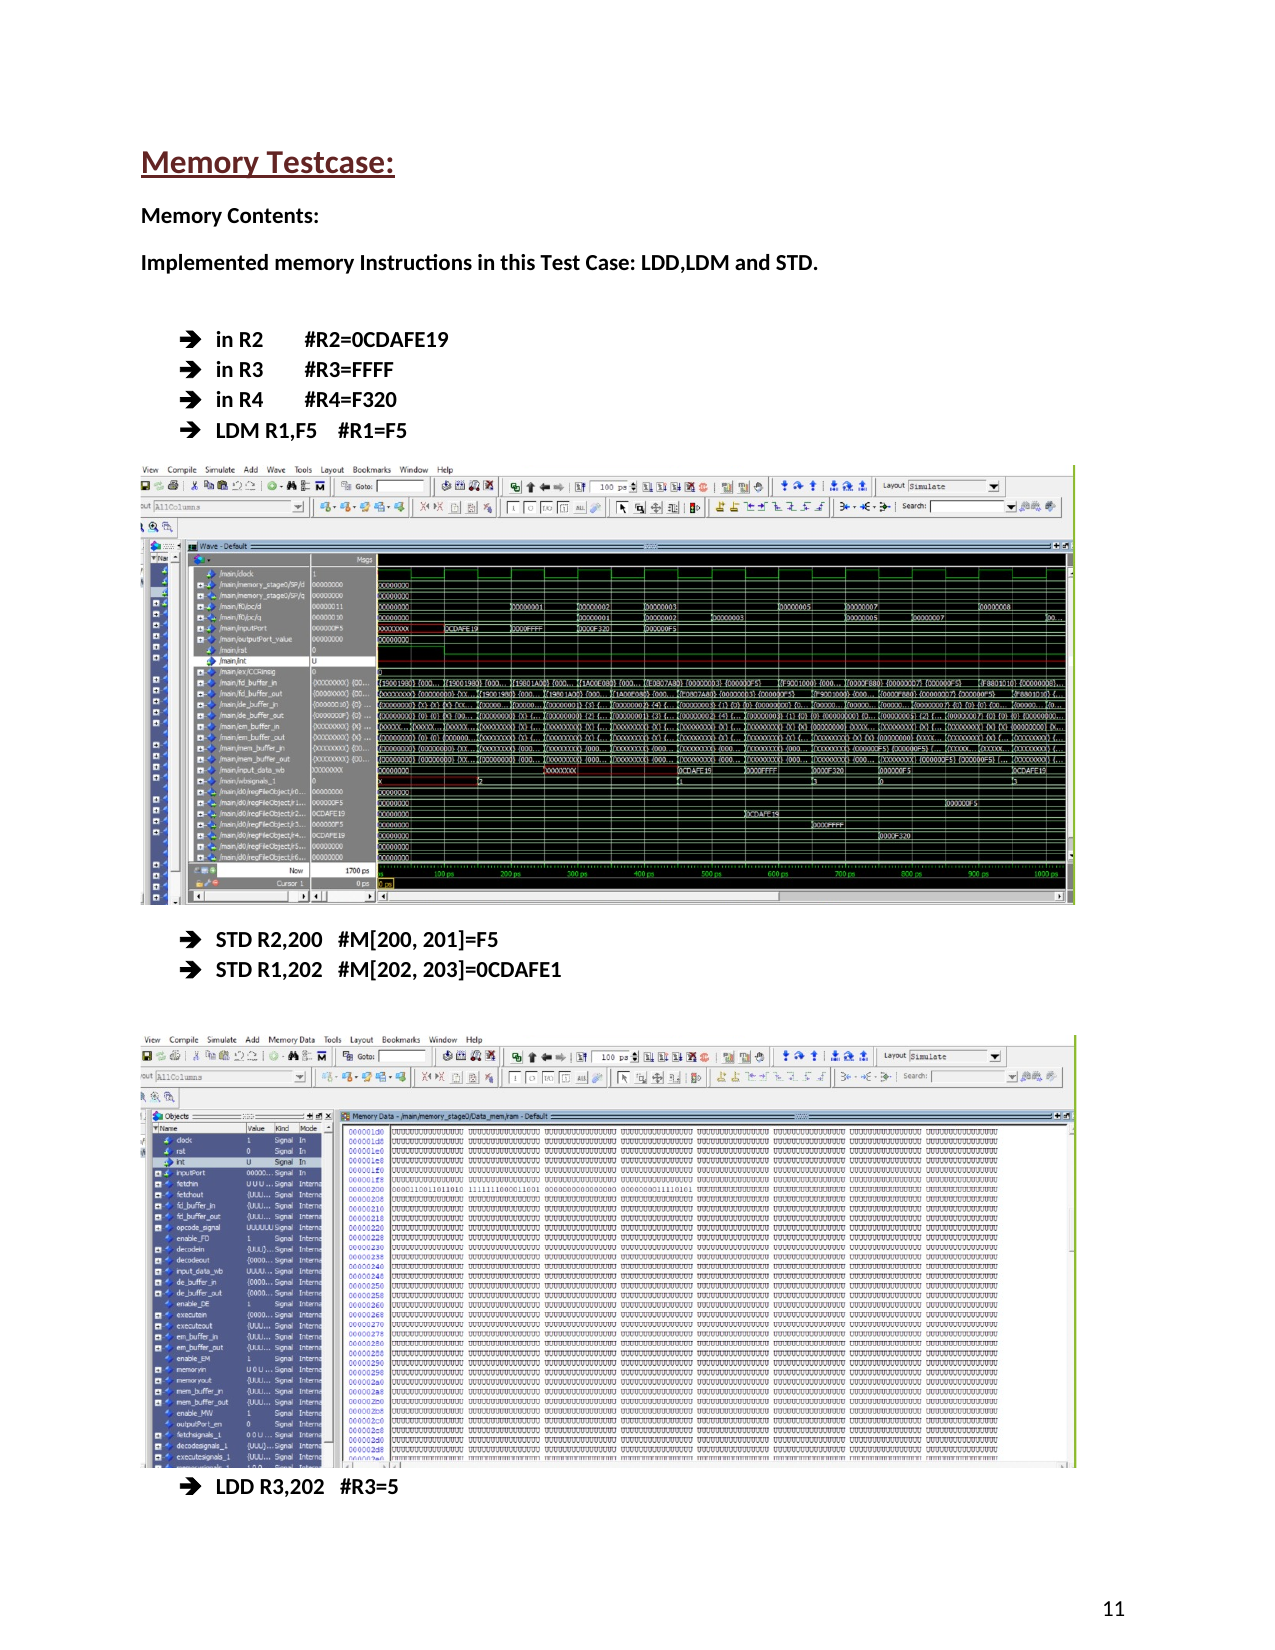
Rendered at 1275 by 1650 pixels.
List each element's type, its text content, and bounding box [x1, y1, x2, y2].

list LDM R1,F5 #R1=F5 [178, 416, 1125, 444]
picture [140, 465, 1075, 905]
list STD R1,202 #M[202, 203]=0CDAFE1 [178, 956, 1125, 983]
text Memory Contents: [141, 201, 1125, 229]
picture [140, 1035, 1077, 1468]
text Implemented memory Instructions in this Test Case: LDD,LDM and STD. [141, 248, 1125, 276]
text Memory Testcase: [141, 141, 1125, 181]
list in R3 #R3=FFFF [178, 355, 1125, 383]
list in R2 #R2=0CDAFE19 [178, 325, 1125, 353]
list in R4 #R4=F320 [178, 386, 1125, 414]
